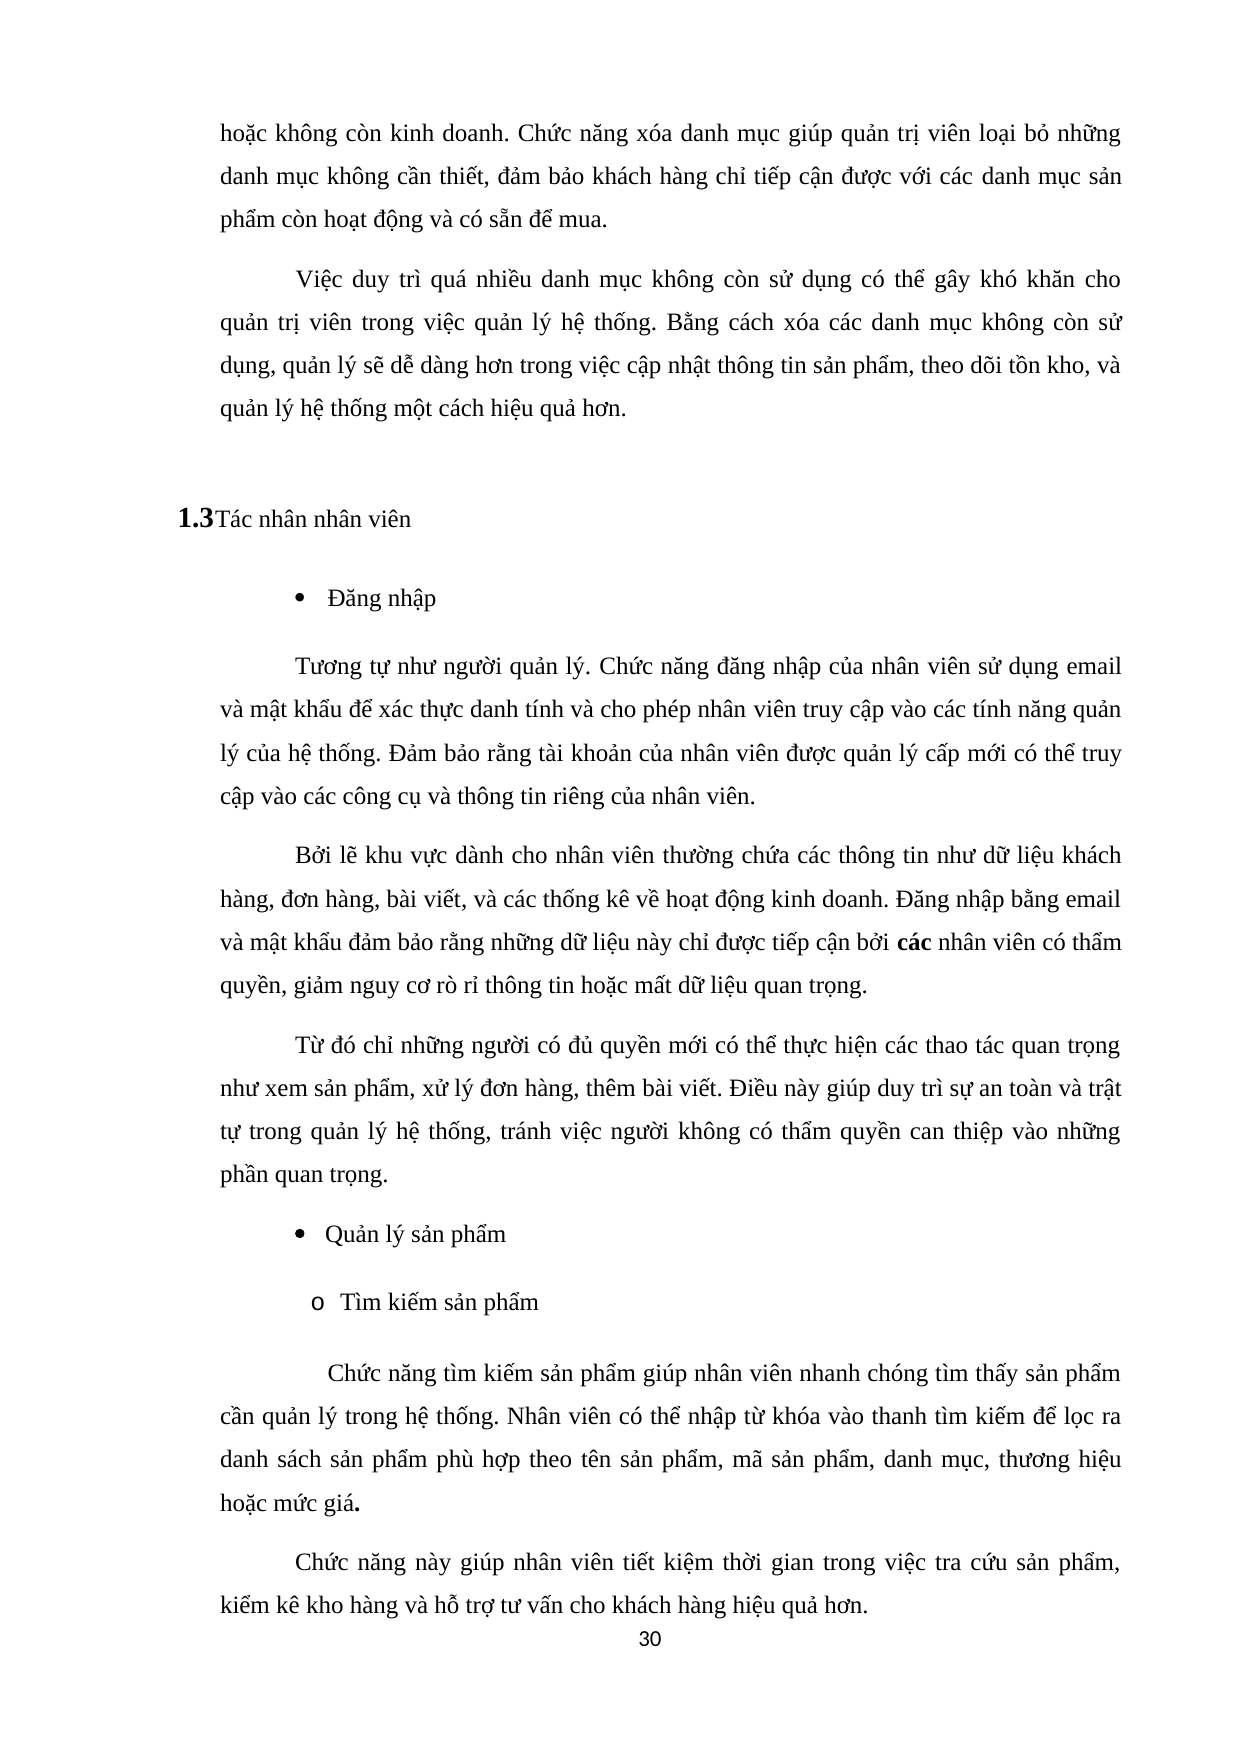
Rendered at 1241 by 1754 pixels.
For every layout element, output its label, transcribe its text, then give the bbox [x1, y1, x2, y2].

text Chức năng này giúp nhân viên tiết kiệm thời gian trong việc tra cứu sản phẩm, kiểm kê kho hàng và hỗ trợ tư vấn cho khách hàng hiệu quả hơn. [220, 1547, 1122, 1619]
subtitle Tìm kiếm sản phẩm [310, 1287, 1122, 1318]
text Chức năng tìm kiếm sản phẩm giúp nhân viên nhanh chóng tìm thấy sản phẩm cần quản lý trong hệ thống. Nhân viên có thể nhập từ khóa vào thanh tìm kiếm để lọc ra danh sách sản phẩm phù hợp theo tên sản phẩm, mã sản phẩm, danh mục, thương hiệu hoặc mức giá. [220, 1358, 1122, 1516]
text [220, 118, 1122, 233]
text Bởi lẽ khu vực dành cho nhân viên thường chứa các thông tin như dữ liệu khách hàng, đơn hàng, bài viết, và các thống kê về hoạt động kinh doanh. Đăng nhập bằng email và mật khẩu đảm bảo rằng những dữ liệu này chỉ được tiếp cận bởi các nhân viên có thẩm quyền, giảm nguy cơ rò rỉ thông tin hoặc mất dữ liệu quan trọng. [220, 841, 1122, 999]
text Tương tự như người quản lý. Chức năng đăng nhập của nhân viên sử dụng email và mật khẩu để xác thực danh tính và cho phép nhân viên truy cập vào các tính năng quản lý của hệ thống. Đảm bảo rằng tài khoản của nhân viên được quản lý cấp mới có thể truy cập vào các công cụ và thông tin riêng của nhân viên. [220, 651, 1122, 809]
subtitle Đăng nhập [295, 583, 1122, 612]
text Từ đó chỉ những người có đủ quyền mới có thể thực hiện các thao tác quan trọng như xem sản phẩm, xử lý đơn hàng, thêm bài viết. Điều này giúp duy trì sự an toàn và trật tự trong quản lý hệ thống, tránh việc người không có thẩm quyền can thiệp vào những phần quan trọng. [220, 1030, 1122, 1188]
subtitle Tác nhân nhân viên [177, 500, 1122, 534]
subtitle Quản lý sản phẩm [295, 1219, 1122, 1248]
text Việc duy trì quá nhiều danh mục không còn sử dụng có thể gây khó khăn cho quản trị viên trong việc quản lý hệ thống. Bằng cách xóa các danh mục không còn sử dụng, quản lý sẽ dễ dàng hơn trong việc cập nhật thông tin sản phẩm, theo dõi tồn kho, và quản lý hệ thống một cách hiệu quả hơn. [220, 264, 1122, 422]
